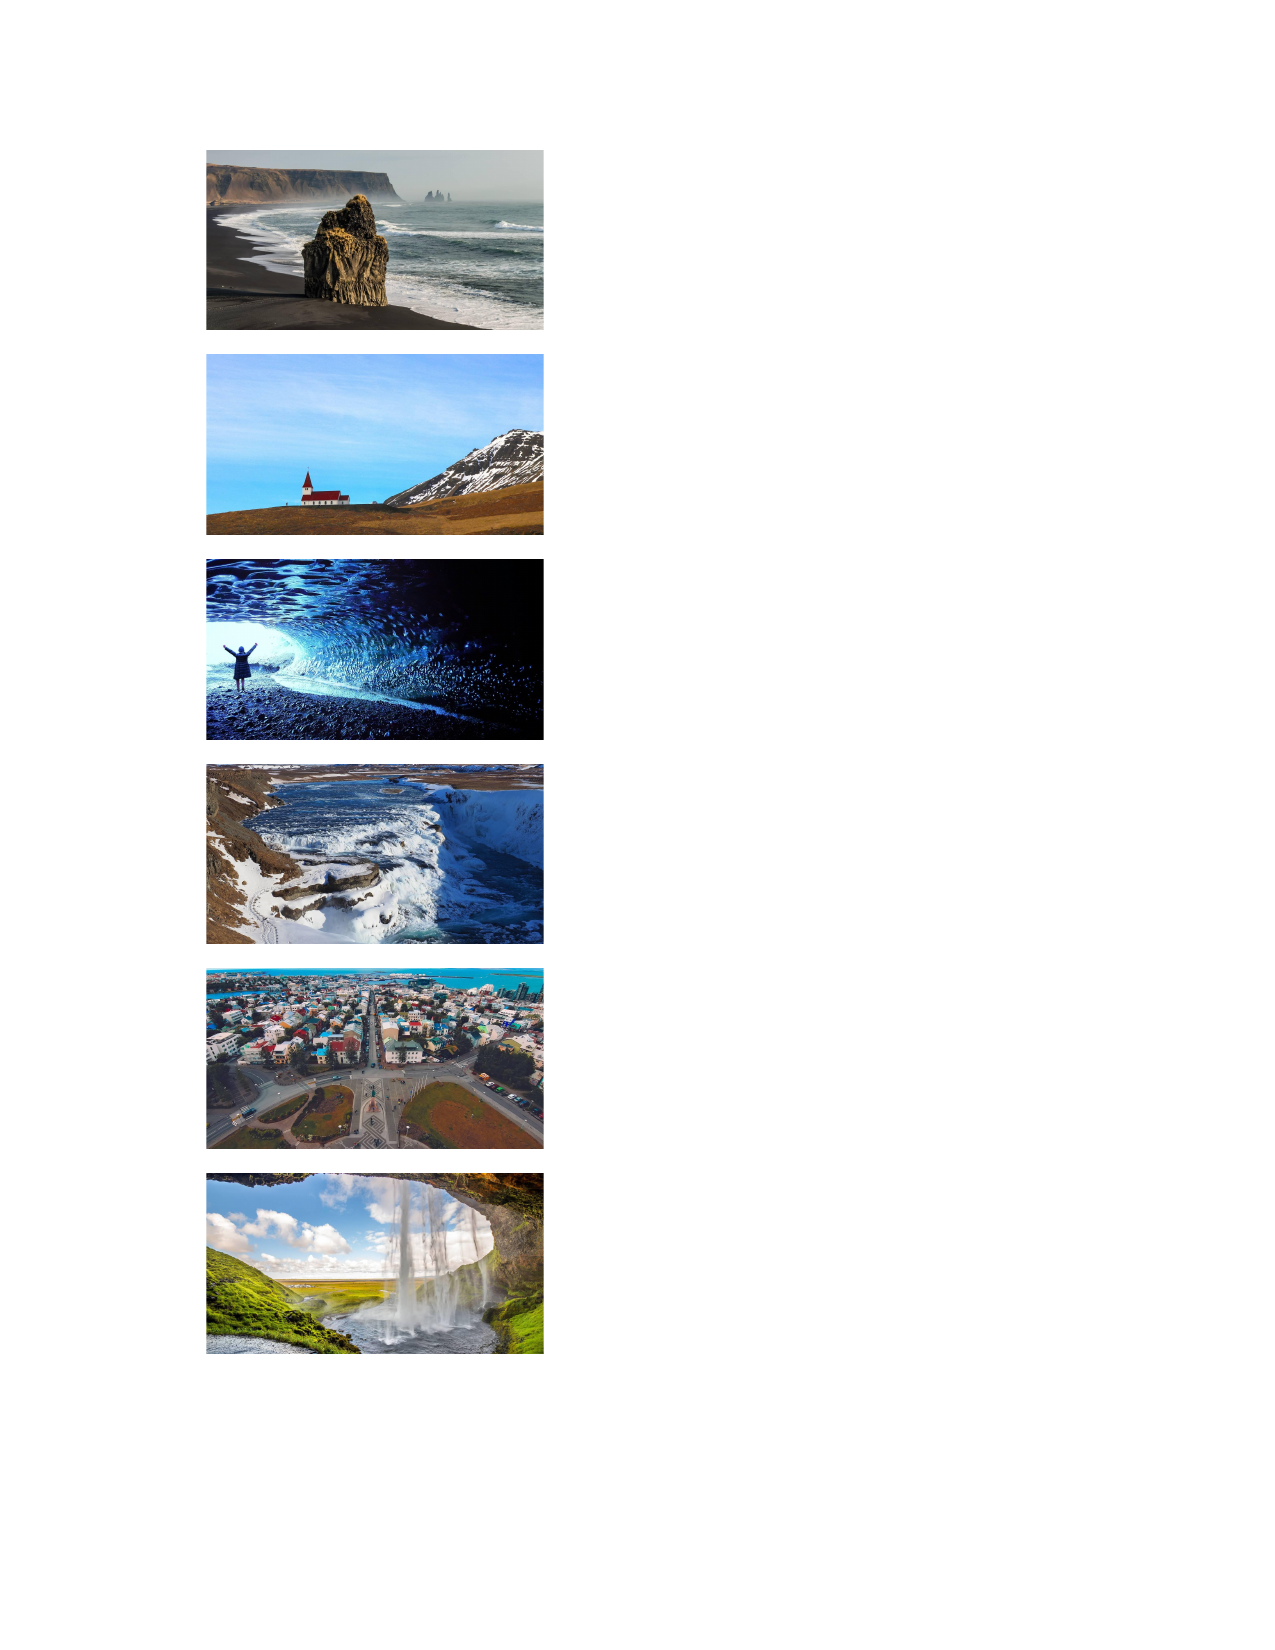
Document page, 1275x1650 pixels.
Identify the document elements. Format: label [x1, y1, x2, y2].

picture [206, 354, 544, 535]
picture [206, 968, 544, 1149]
picture [206, 559, 544, 740]
picture [206, 150, 544, 330]
picture [206, 764, 544, 944]
picture [206, 1173, 544, 1354]
